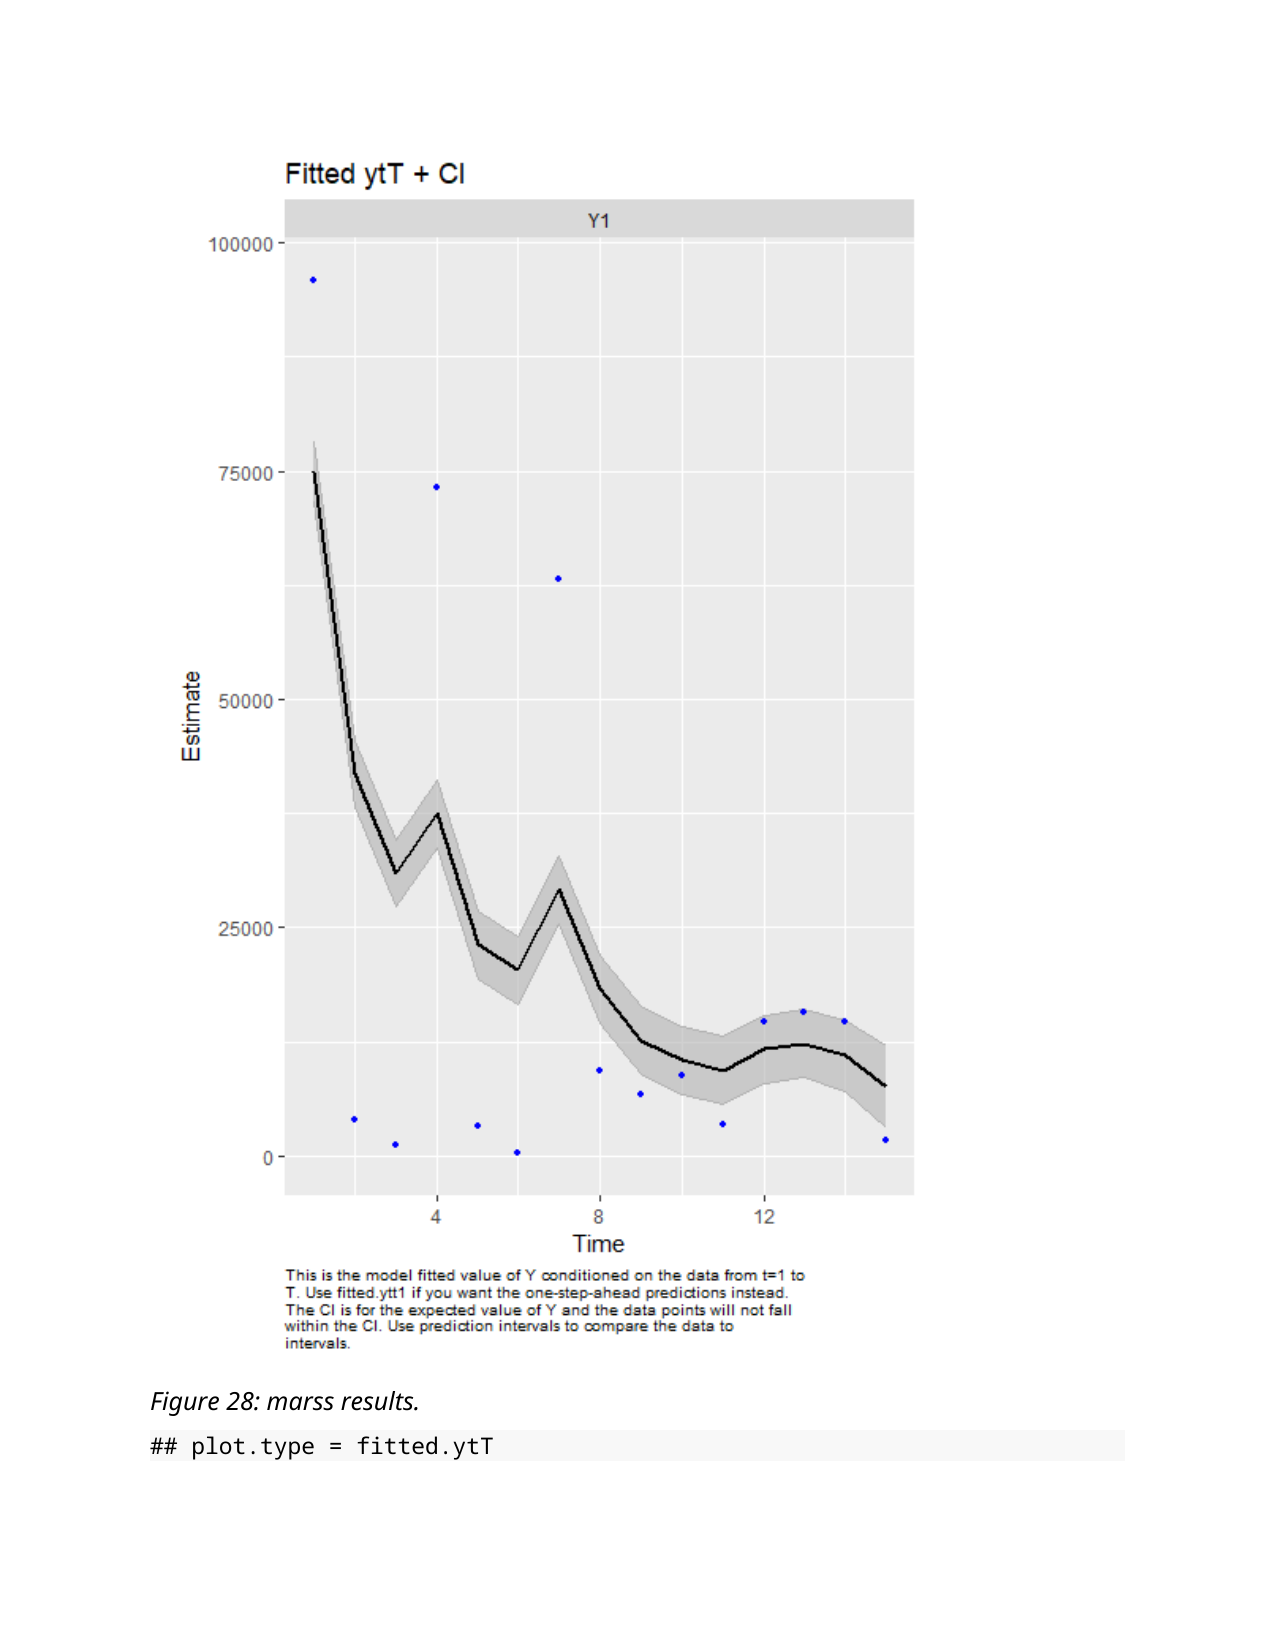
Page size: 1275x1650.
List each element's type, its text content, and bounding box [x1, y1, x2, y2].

picture [168, 150, 927, 1363]
text Figure 28: marss results. [150, 1383, 1125, 1417]
text ## plot.type = fitted.ytT [150, 1430, 1125, 1461]
